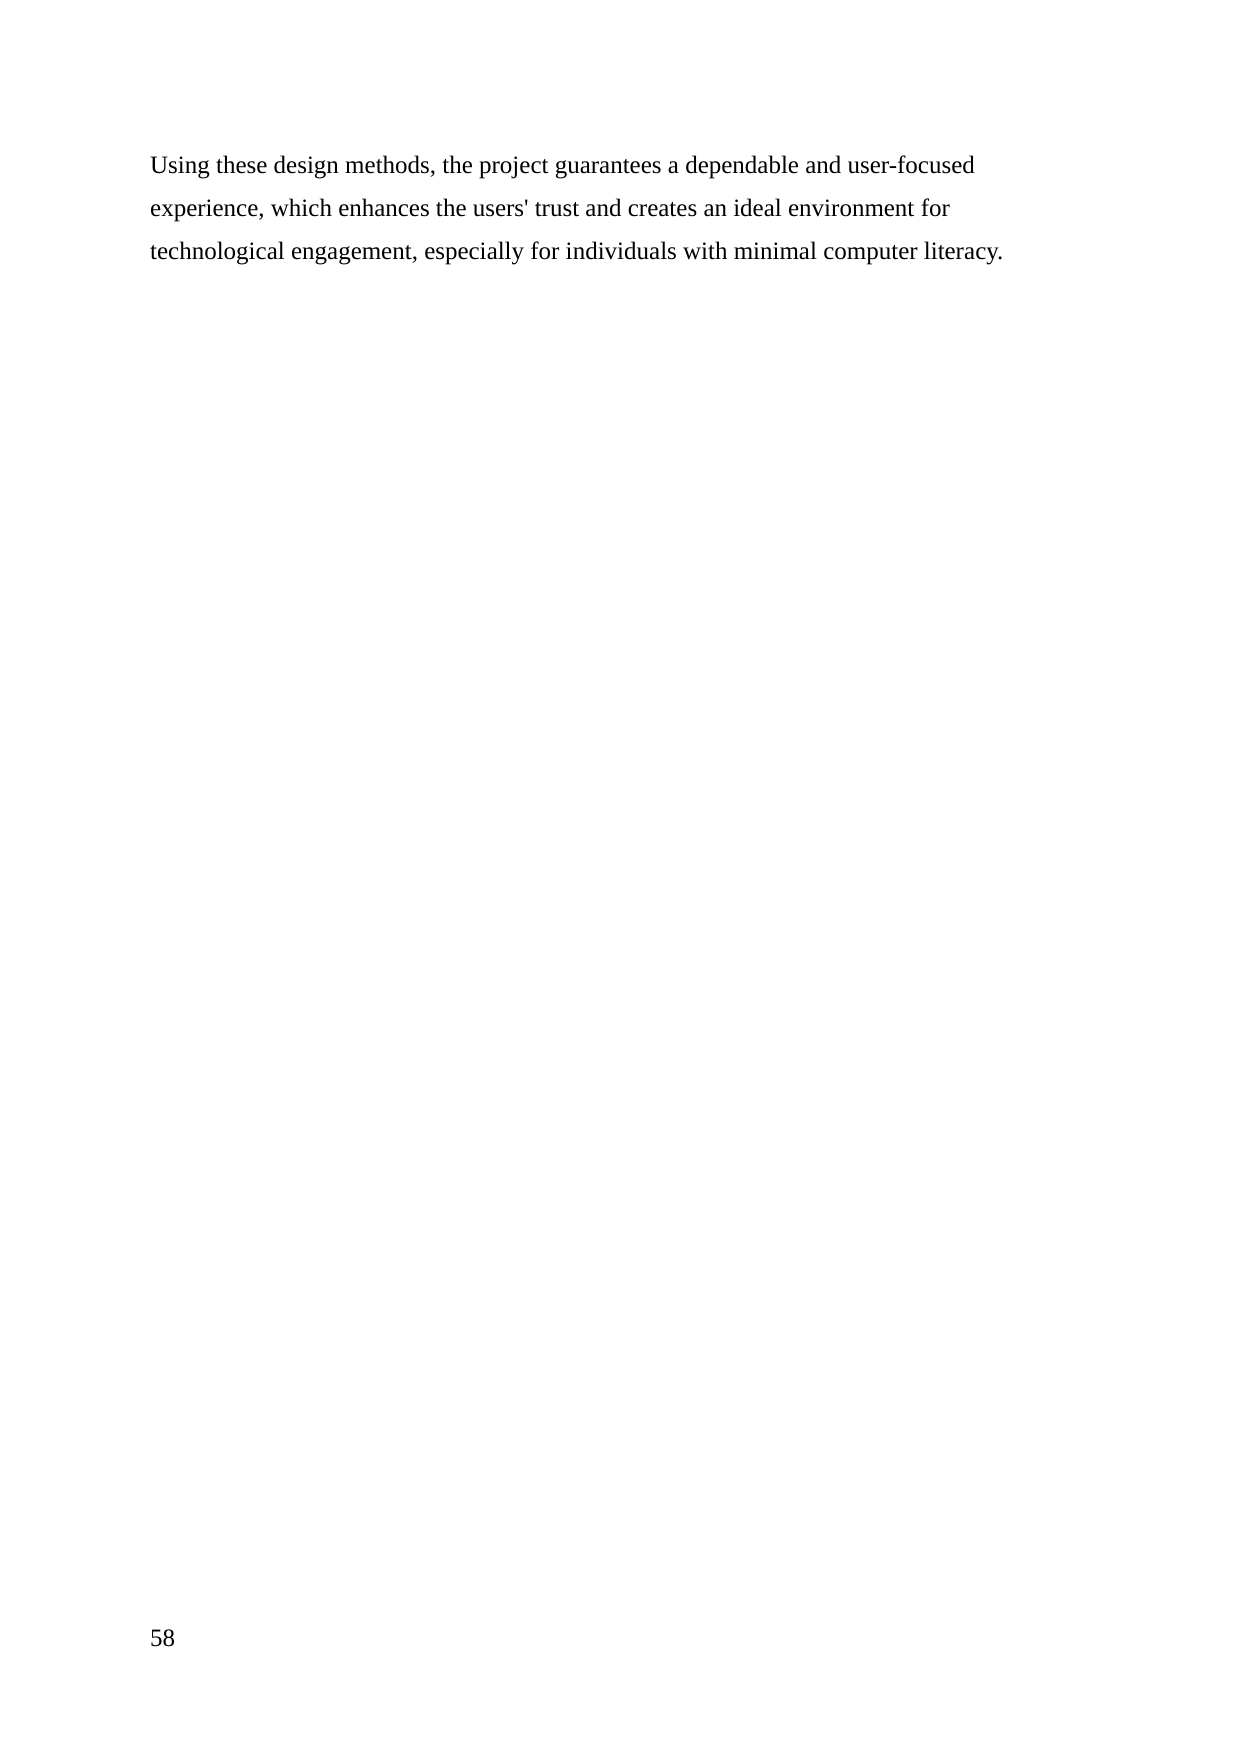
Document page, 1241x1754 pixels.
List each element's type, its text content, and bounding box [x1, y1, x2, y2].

text Using these design methods, the project guarantees a dependable and user-focused experience, which enhances the users' trust and creates an ideal environment for technological engagement, especially for individuals with minimal computer literacy. [150, 150, 1090, 265]
